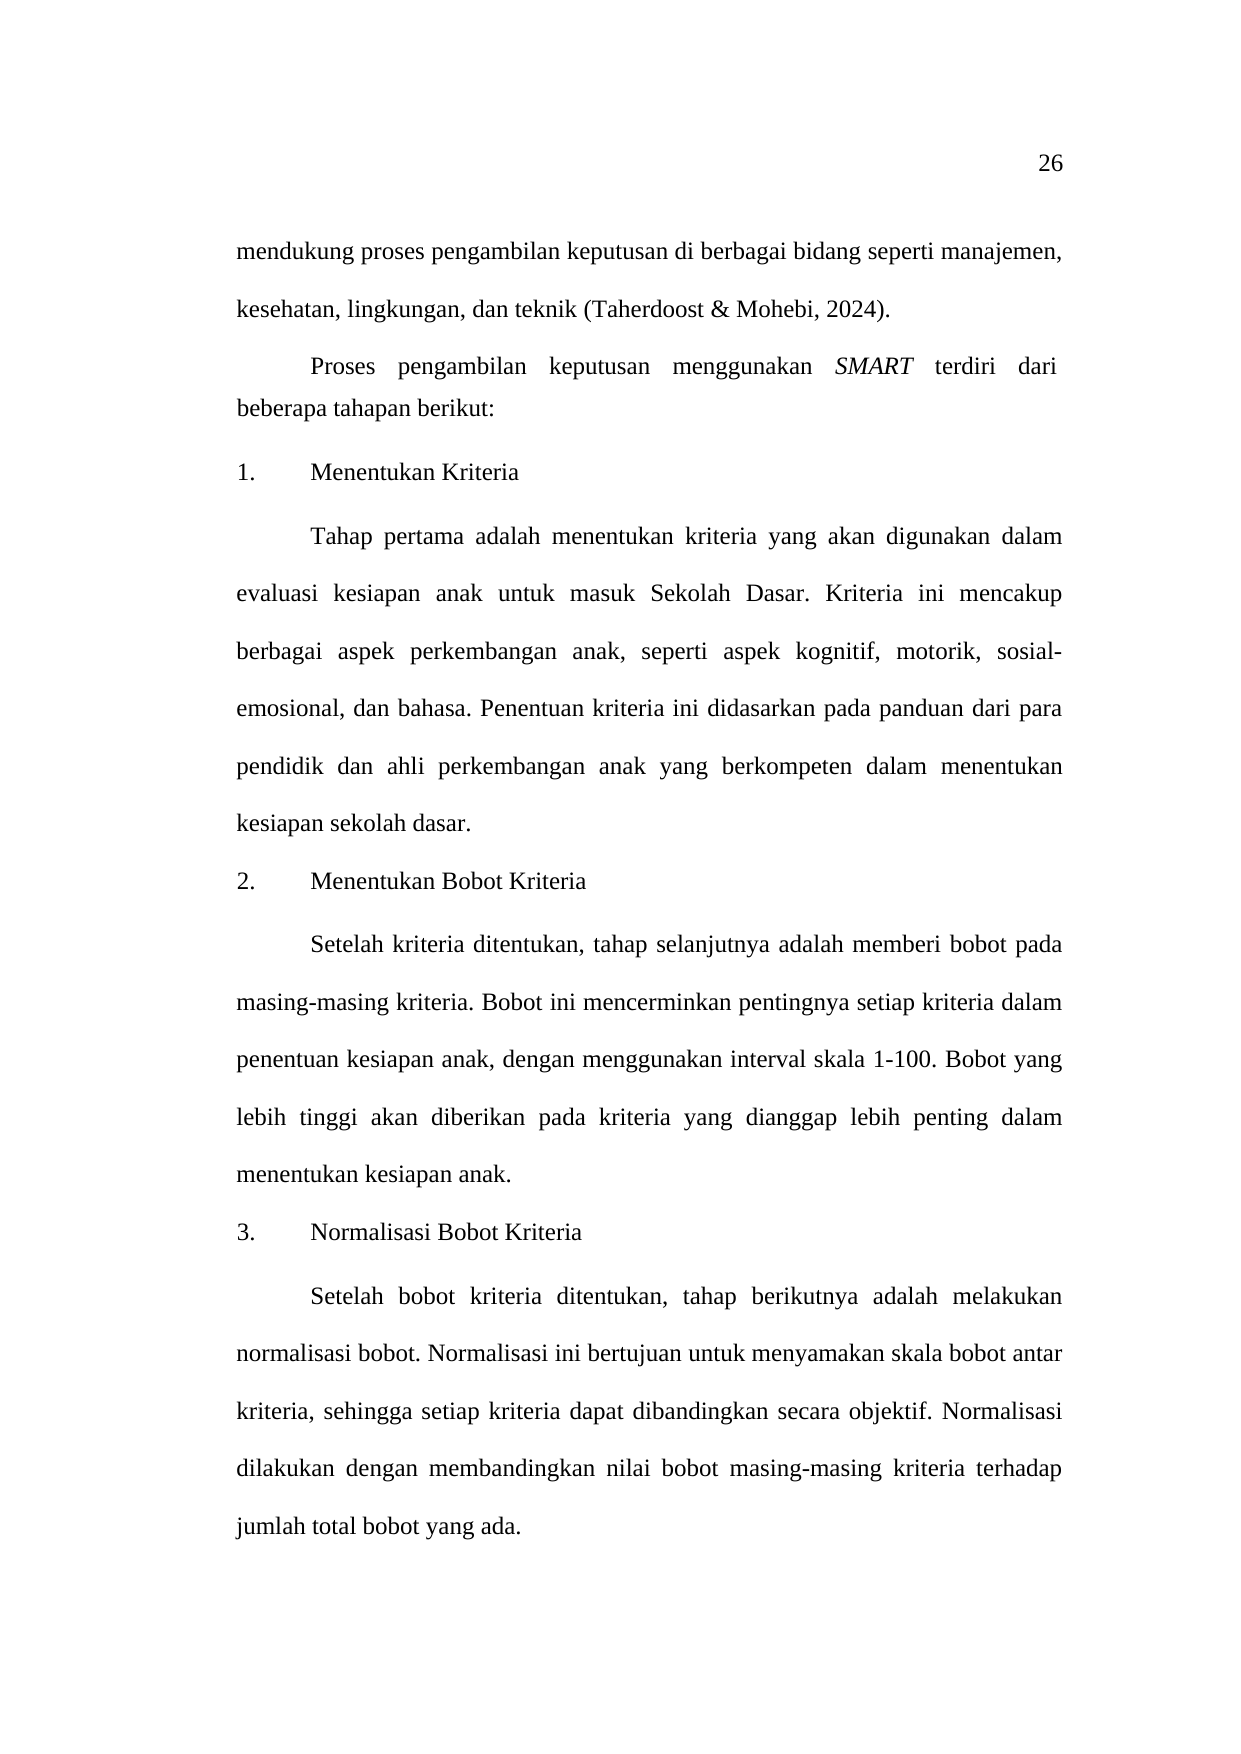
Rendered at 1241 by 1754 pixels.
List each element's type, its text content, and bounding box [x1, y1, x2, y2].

text 1. Menentukan Kriteria [237, 457, 1057, 486]
text Proses pengambilan keputusan menggunakan SMART terdiri dari beberapa tahapan berikut: [237, 351, 1057, 422]
text 3. Normalisasi Bobot Kriteria [237, 1217, 1057, 1246]
text Setelah kriteria ditentukan, tahap selanjutnya adalah memberi bobot pada masing-masing kriteria. Bobot ini mencerminkan pentingnya setiap kriteria dalam penentuan kesiapan anak, dengan menggunakan interval skala 1-100. Bobot yang lebih tinggi akan diberikan pada kriteria yang dianggap lebih penting dalam menentukan kesiapan anak. [236, 929, 1063, 1188]
text Tahap pertama adalah menentukan kriteria yang akan digunakan dalam evaluasi kesiapan anak untuk masuk Sekolah Dasar. Kriteria ini mencakup berbagai aspek perkembangan anak, seperti aspek kognitif, motorik, sosial-emosional, dan bahasa. Penentuan kriteria ini didasarkan pada panduan dari para pendidik dan ahli perkembangan anak yang berkompeten dalam menentukan kesiapan sekolah dasar. [236, 521, 1063, 837]
text Setelah bobot kriteria ditentukan, tahap berikutnya adalah melakukan normalisasi bobot. Normalisasi ini bertujuan untuk menyamakan skala bobot antar kriteria, sehingga setiap kriteria dapat dibandingkan secara objektif. Normalisasi dilakukan dengan membandingkan nilai bobot masing-masing kriteria terhadap jumlah total bobot yang ada. [236, 1281, 1063, 1539]
text 2. Menentukan Bobot Kriteria [237, 866, 1057, 894]
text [236, 236, 1063, 323]
